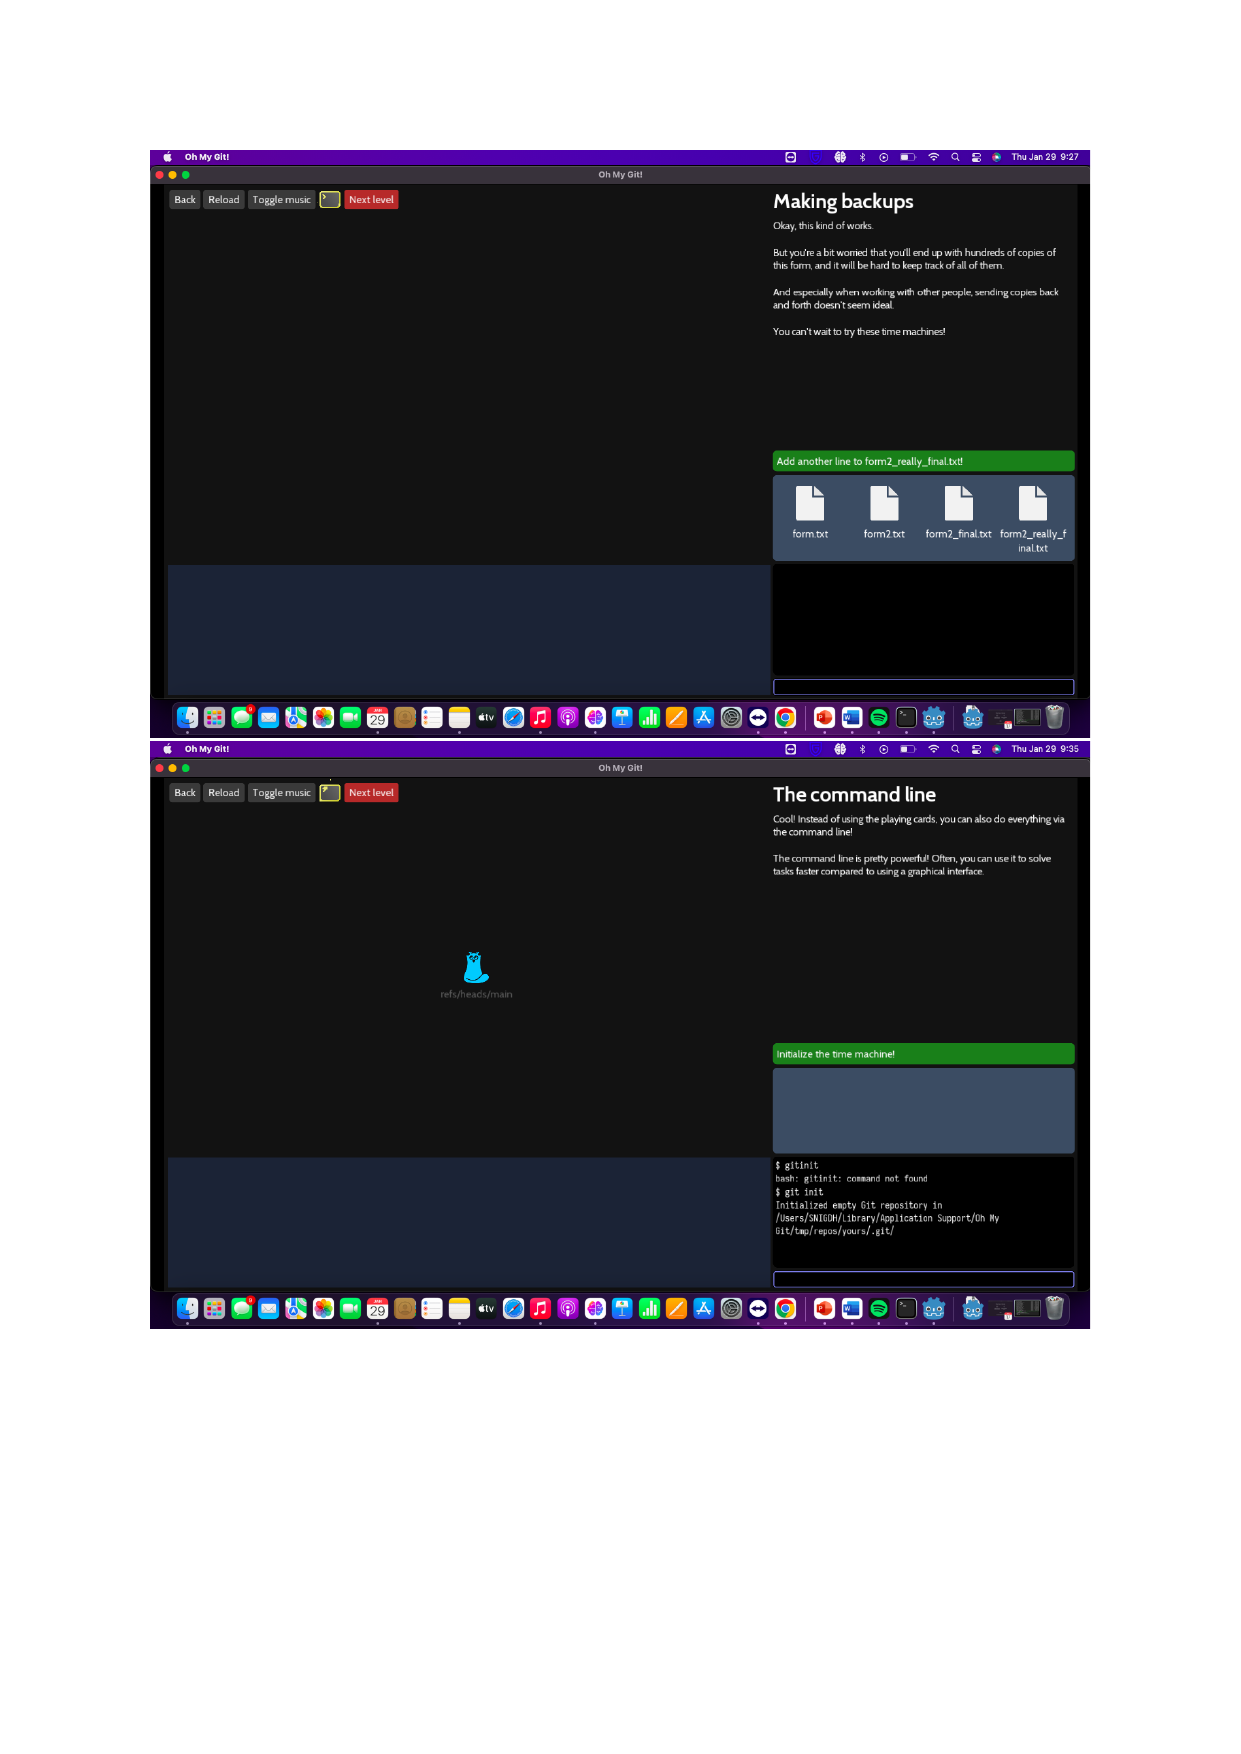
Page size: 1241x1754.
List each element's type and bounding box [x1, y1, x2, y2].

picture [150, 741, 1091, 1329]
picture [150, 150, 1091, 738]
